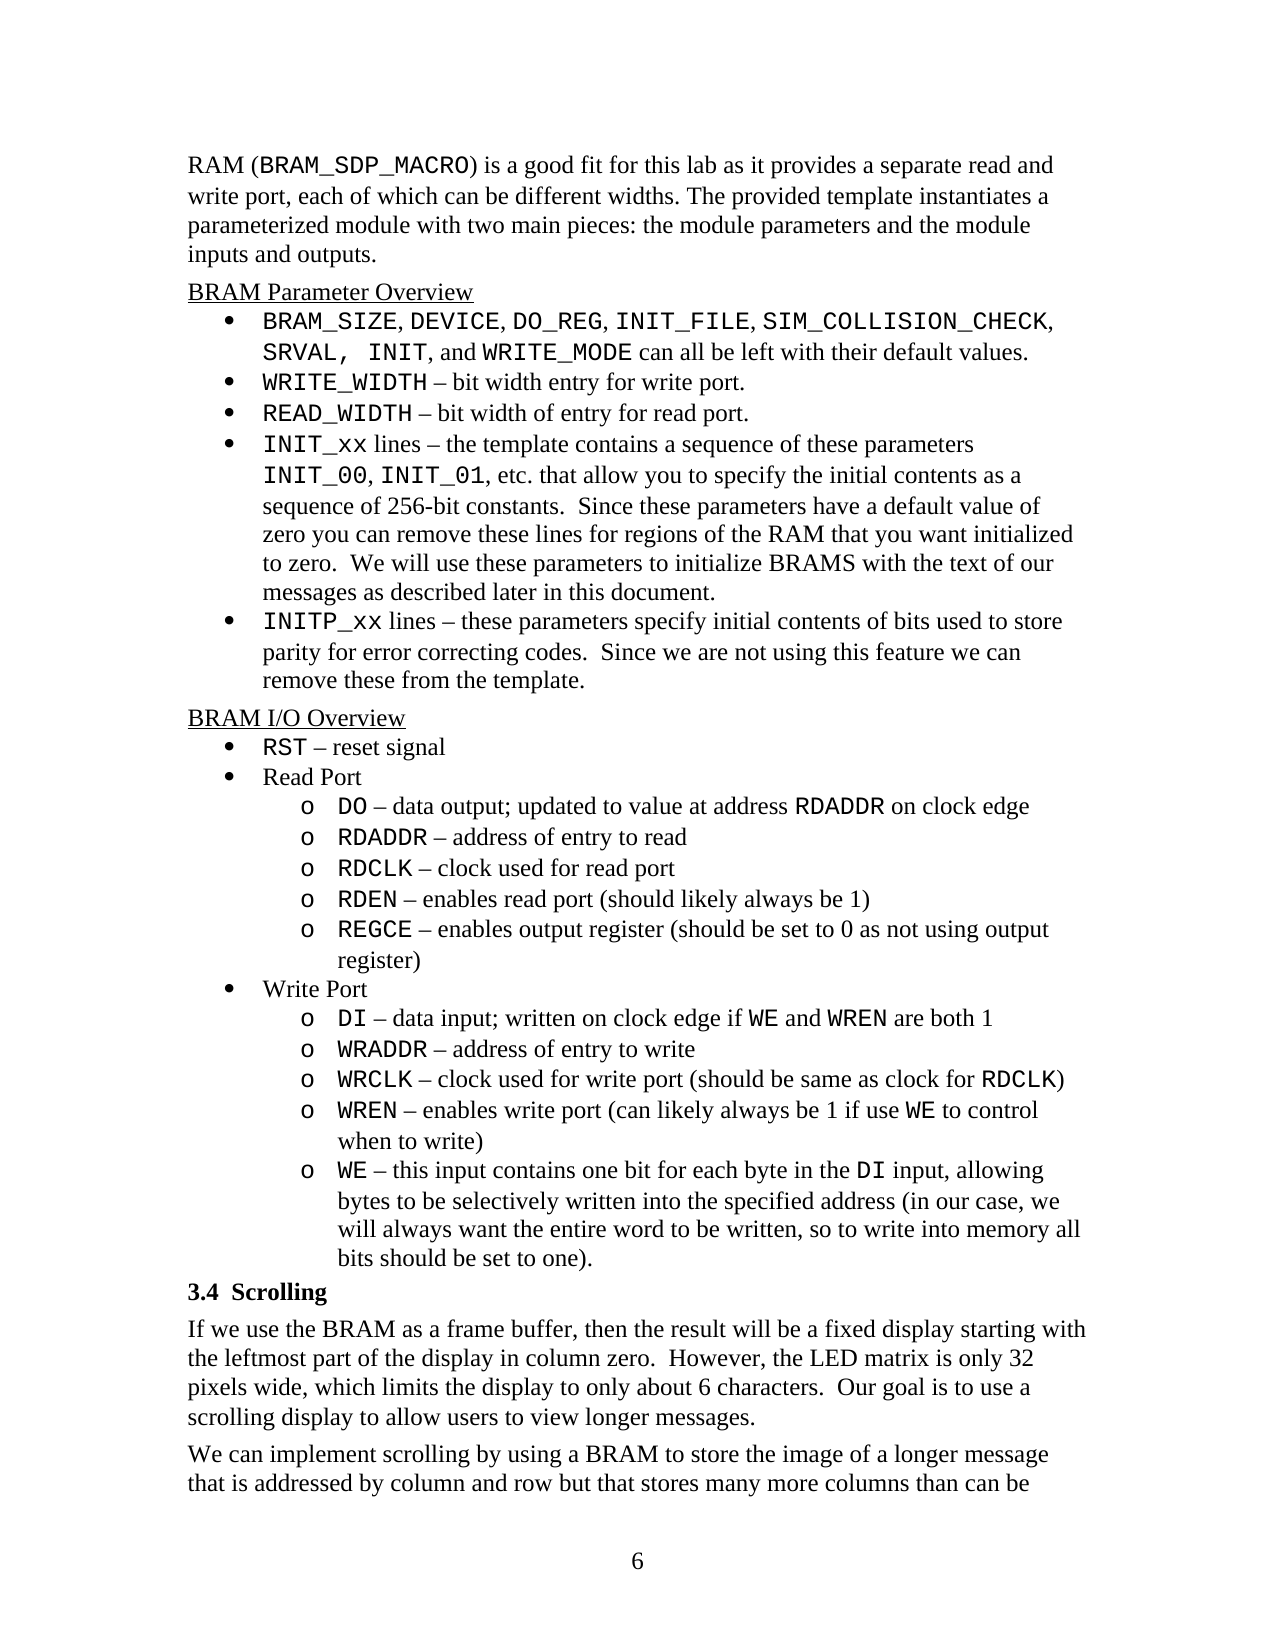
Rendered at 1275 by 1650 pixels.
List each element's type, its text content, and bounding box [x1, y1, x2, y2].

list WRITE_WIDTH – bit width entry for write port. [225, 367, 1087, 398]
list Read Port [225, 762, 1087, 791]
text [187, 1439, 1087, 1497]
list RDADDR – address of entry to read [300, 822, 1087, 853]
list INITP_xx lines – these parameters specify initial contents of bits used to store parity for error correcting codes. Since we are not using this feature we can remove these from the template. [225, 606, 1087, 694]
list REGCE – enables output register (should be set to 0 as not using output register) [300, 914, 1087, 974]
list WREN – enables write port (can likely always be 1 if use WE to control when to write) [300, 1095, 1087, 1155]
list DI – data input; written on clock edge if WE and WREN are both 1 [300, 1003, 1087, 1034]
text If we use the BRAM as a frame buffer, then the result will be a fixed display starting with the leftmost part of the display in column zero. However, the LED matrix is only 32 pixels wide, which limits the display to only about 6 characters. Our goal is to use a scrolling display to allow users to view longer messages. [187, 1314, 1087, 1430]
list DO – data output; updated to value at address RDADDR on clock edge [300, 791, 1087, 822]
list RST – reset signal [225, 732, 1087, 762]
list BRAM_SIZE, DEVICE, DO_REG, INIT_FILE, SIM_COLLISION_CHECK, SRVAL, INIT, and WRITE_MODE can all be left with their default values. [225, 306, 1087, 367]
list WRADDR – address of entry to write [300, 1034, 1087, 1064]
list RDEN – enables read port (should likely always be 1) [300, 884, 1087, 914]
subtitle 3.4 Scrolling [187, 1276, 1087, 1305]
list INIT_xx lines – the template contains a sequence of these parameters INIT_00, INIT_01, etc. that allow you to specify the initial contents as a sequence of 256-bit constants. Since these parameters have a default value of zero you can remove these lines for regions of the RAM that you want initialized to zero. We will use these parameters to initialize BRAMS with the text of our messages as described later in this document. [225, 429, 1087, 606]
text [187, 150, 1087, 268]
list READ_WIDTH – bit width of entry for read port. [225, 398, 1087, 429]
list WE – this input contains one bit for each byte in the DI input, allowing bytes to be selectively written into the specified address (in our case, we will always want the entire word to be written, so to write into memory all bits should be set to one). [300, 1155, 1087, 1272]
text BRAM I/O Overview [187, 702, 1087, 732]
list RDCLK – clock used for read port [300, 853, 1087, 884]
list Write Port [225, 974, 1087, 1003]
text BRAM Parameter Overview [187, 277, 1087, 306]
list WRCLK – clock used for write port (should be same as clock for RDCLK) [300, 1064, 1087, 1095]
